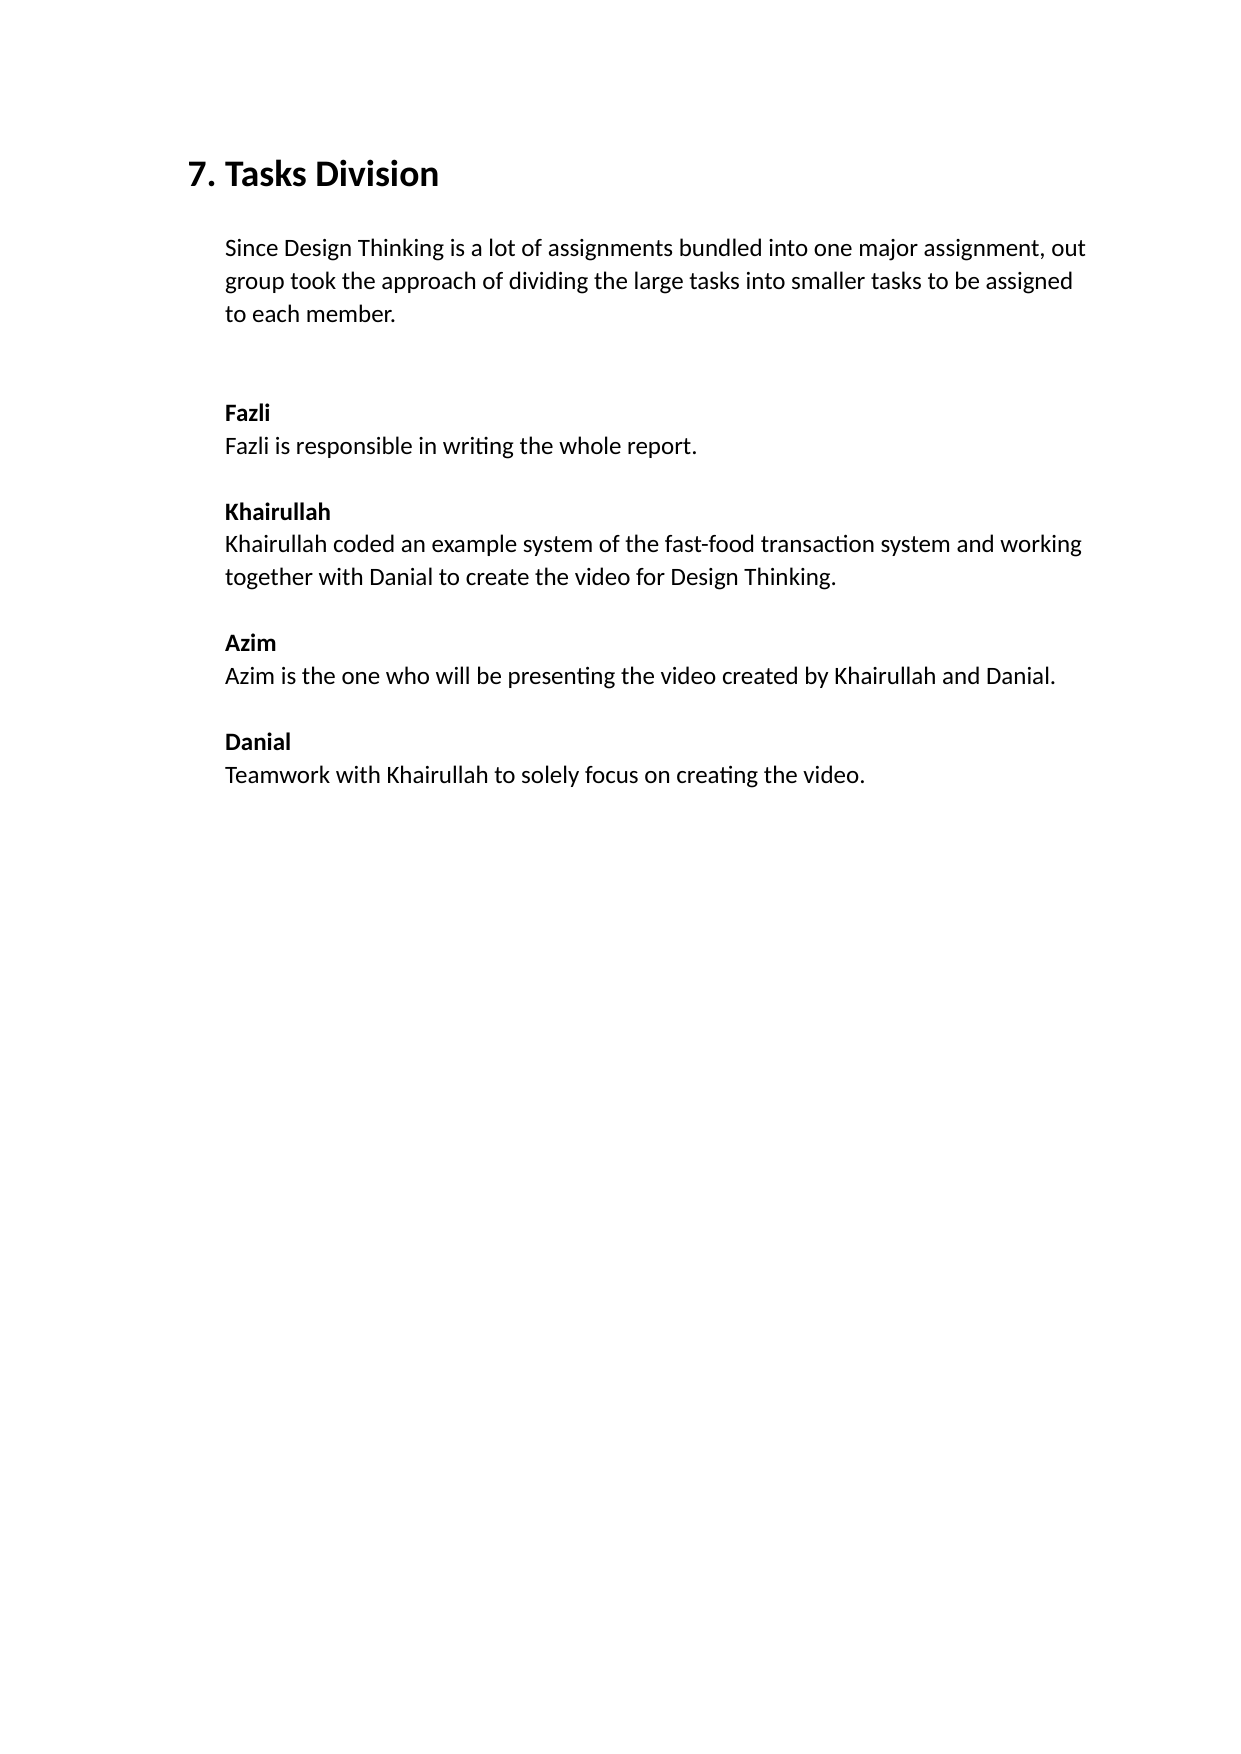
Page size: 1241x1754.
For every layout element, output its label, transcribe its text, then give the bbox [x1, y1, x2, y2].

list Azim [225, 627, 1090, 658]
list Khairullah coded an example system of the fast-food transaction system and working together with Danial to create the video for Design Thinking. [225, 529, 1090, 592]
list Fazli is responsible in writing the whole report. [225, 430, 1090, 460]
list Danial [225, 726, 1090, 757]
list Teamwork with Khairullah to solely focus on creating the video. [225, 759, 1090, 789]
list Azim is the one who will be presenting the video created by Khairullah and Danial. [225, 660, 1090, 691]
list Khairullah [225, 496, 1090, 526]
list Tasks Division [187, 150, 1090, 196]
list Fazli [225, 397, 1090, 427]
list Since Design Thinking is a lot of assignments bundled into one major assignment, out group took the approach of dividing the large tasks into smaller tasks to be assigned to each member. [225, 232, 1090, 329]
